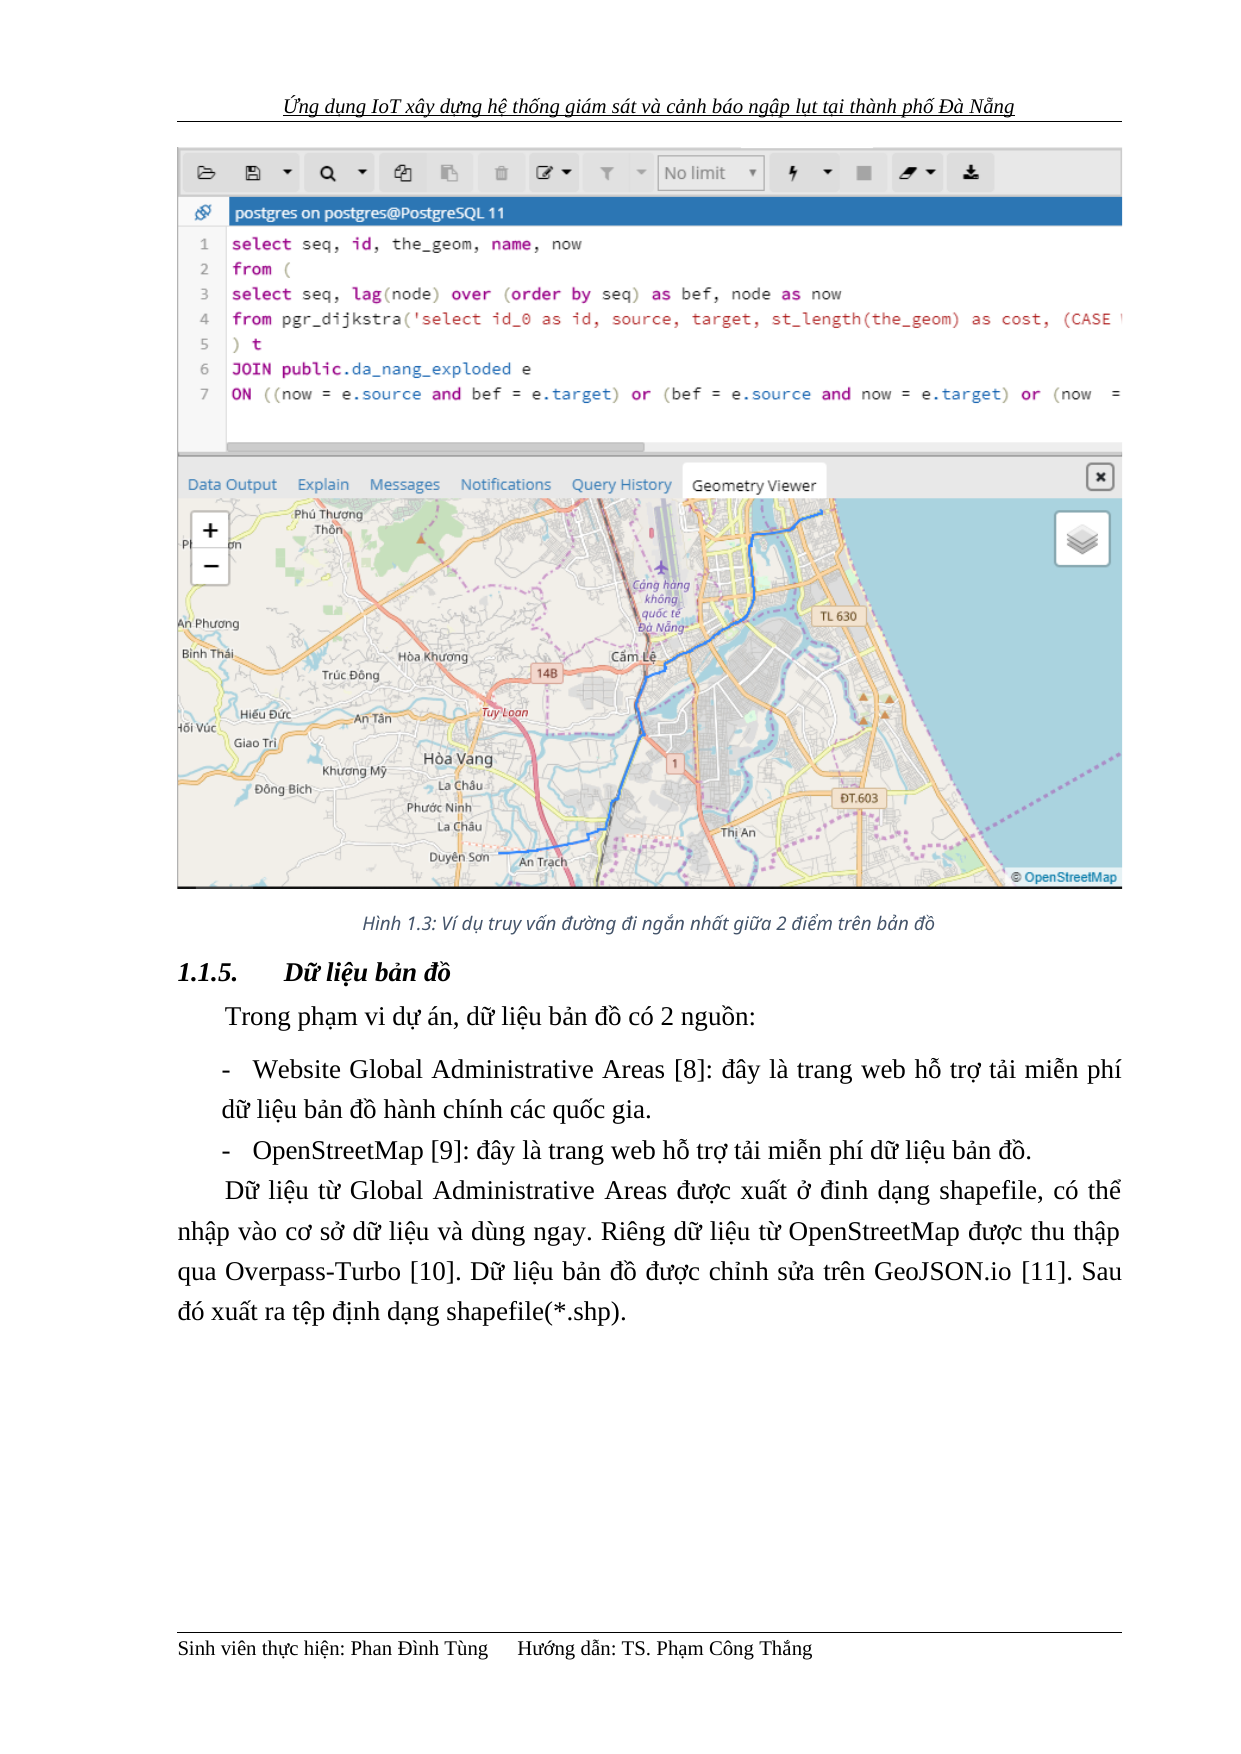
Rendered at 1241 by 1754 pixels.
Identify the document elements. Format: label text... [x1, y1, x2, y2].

picture [177, 147, 1123, 889]
list Website Global Administrative Areas : đây là trang web hỗ trợ tải miễn phí dữ liệu bản đồ hành chính các quốc gia. [221, 1053, 1122, 1124]
list OpenStreetMap : đây là trang web hỗ trợ tải miễn phí dữ liệu bản đồ. [221, 1134, 1122, 1165]
text Trong phạm vi dự án, dữ liệu bản đồ có 2 nguồn: [177, 1000, 1122, 1031]
text Dữ liệu từ Global Administrative Areas được xuất ở đinh dạng shapefile, có thể nhập vào cơ sở dữ liệu và dùng ngay. Riêng dữ liệu từ OpenStreetMap được thu thập qua Overpass-Turbo . Dữ liệu bản đồ được chỉnh sửa trên GeoJSON.io . Sau đó xuất ra tệp định dạng shapefile(*.shp). [177, 1174, 1122, 1327]
subtitle 1.1.5. Dữ liệu bản đồ [177, 956, 1122, 987]
